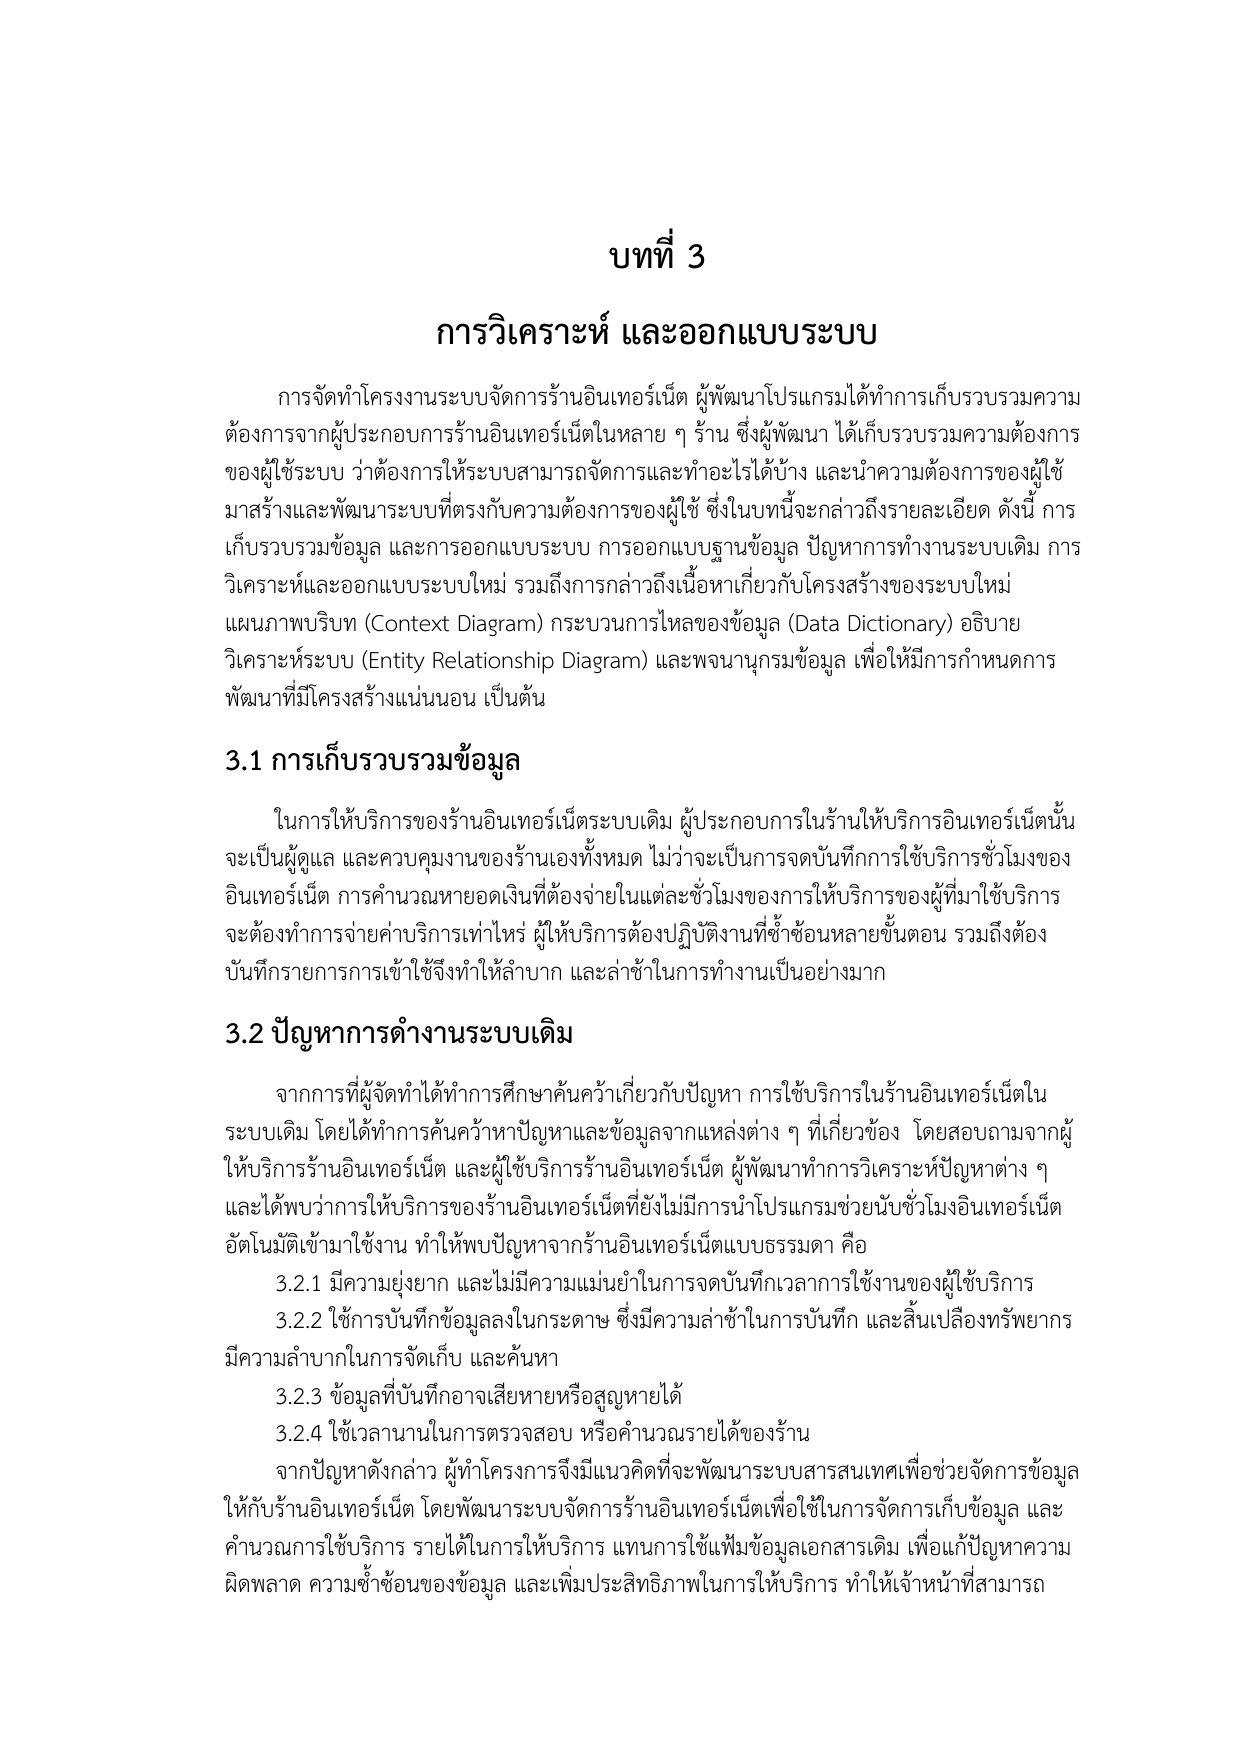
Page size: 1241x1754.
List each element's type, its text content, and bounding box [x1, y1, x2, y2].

text ในการให้บริการของร้านอินเทอร์เน็ตระบบเดิม ผู้ประกอบการในร้านให้บริการอินเทอร์เน็ตนั้นจะเป็นผู้ดูแล และควบคุมงานของร้านเองทั้งหมด ไม่ว่าจะเป็นการจดบันทึกการใช้บริการชั่วโมงของอินเทอร์เน็ต การคำนวณหายอดเงินที่ต้องจ่ายในแต่ละชั่วโมงของการให้บริการของผู้ที่มาใช้บริการ จะต้องทำการจ่ายค่าบริการเท่าไหร่ ผู้ให้บริการต้องปฏิบัติงานที่ซ้ำซ้อนหลายขั้นตอน รวมถึงต้องบันทึกรายการการเข้าใช้จึงทำให้ลำบาก และล่าช้าในการทำงานเป็นอย่างมาก [225, 800, 1090, 988]
text 3.2 ปัญหาการดำงานระบบเดิม [225, 1007, 1090, 1054]
text 3.2.4 ใช้เวลานานในการตรวจสอบ หรือคำนวณรายได้ของร้าน [225, 1412, 1090, 1450]
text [225, 1450, 1090, 1601]
text บทที่ 3 [225, 225, 1090, 281]
text 3.2.2 ใช้การบันทึกข้อมูลลงในกระดาษ ซึ่งมีความล่าช้าในการบันทึก และสิ้นเปลืองทรัพยากร มีความลำบากในการจัดเก็บ และค้นหา [225, 1299, 1090, 1375]
text 3.2.1 มีความยุ่งยาก และไม่มีความแม่นยำในการจดบันทึกเวลาการใช้งานของผู้ใช้บริการ [225, 1262, 1090, 1299]
text การวิเคราะห์ และออกแบบระบบ [225, 300, 1090, 357]
text 3.2.3 ข้อมูลที่บันทึกอาจเสียหายหรือสูญหายได้ [225, 1375, 1090, 1412]
text 3.1 การเก็บรวบรวมข้อมูล [225, 734, 1090, 781]
text จากการที่ผู้จัดทำได้ทำการศึกษาค้นคว้าเกี่ยวกับปัญหา การใช้บริการในร้านอินเทอร์เน็ตในระบบเดิม โดยได้ทำการค้นคว้าหาปัญหาและข้อมูลจากแหล่งต่าง ๆ ที่เกี่ยวข้อง โดยสอบถามจากผู้ให้บริการร้านอินเทอร์เน็ต และผู้ใช้บริการร้านอินเทอร์เน็ต ผู้พัฒนาทำการวิเคราะห์ปัญหาต่าง ๆ และได้พบว่าการให้บริการของร้านอินเทอร์เน็ตที่ยังไม่มีการนำโปรแกรมช่วยนับชั่วโมงอินเทอร์เน็ตอัตโนมัติเข้ามาใช้งาน ทำให้พบปัญหาจากร้านอินเทอร์เน็ตแบบธรรมดา คือ [225, 1073, 1090, 1262]
text การจัดทำโครงงานระบบจัดการร้านอินเทอร์เน็ต ผู้พัฒนาโปรแกรมได้ทำการเก็บรวบรวมความต้องการจากผู้ประกอบการร้านอินเทอร์เน็ตในหลาย ๆ ร้าน ซึ่งผู้พัฒนา ได้เก็บรวบรวมความต้องการของผู้ใช้ระบบ ว่าต้องการให้ระบบสามารถจัดการและทำอะไรได้บ้าง และนำความต้องการของผู้ใช้มาสร้างและพัฒนาระบบที่ตรงกับความต้องการของผู้ใช้ ซึ่งในบทนี้จะกล่าวถึงรายละเอียด ดังนี้ การเก็บรวบรวมข้อมูล และการออกแบบระบบ การออกแบบฐานข้อมูล ปัญหาการทำงานระบบเดิม การวิเคราะห์และออกแบบระบบใหม่ รวมถึงการกล่าวถึงเนื้อหาเกี่ยวกับโครงสร้างของระบบใหม่ แผนภาพบริบท (Context Diagram) กระบวนการไหลของข้อมูล (Data Dictionary) อธิบายวิเคราะห์ระบบ (Entity Relationship Diagram) และพจนานุกรมข้อมูล เพื่อให้มีการกำหนดการพัฒนาที่มีโครงสร้างแน่นนอน เป็นต้น [225, 376, 1090, 715]
